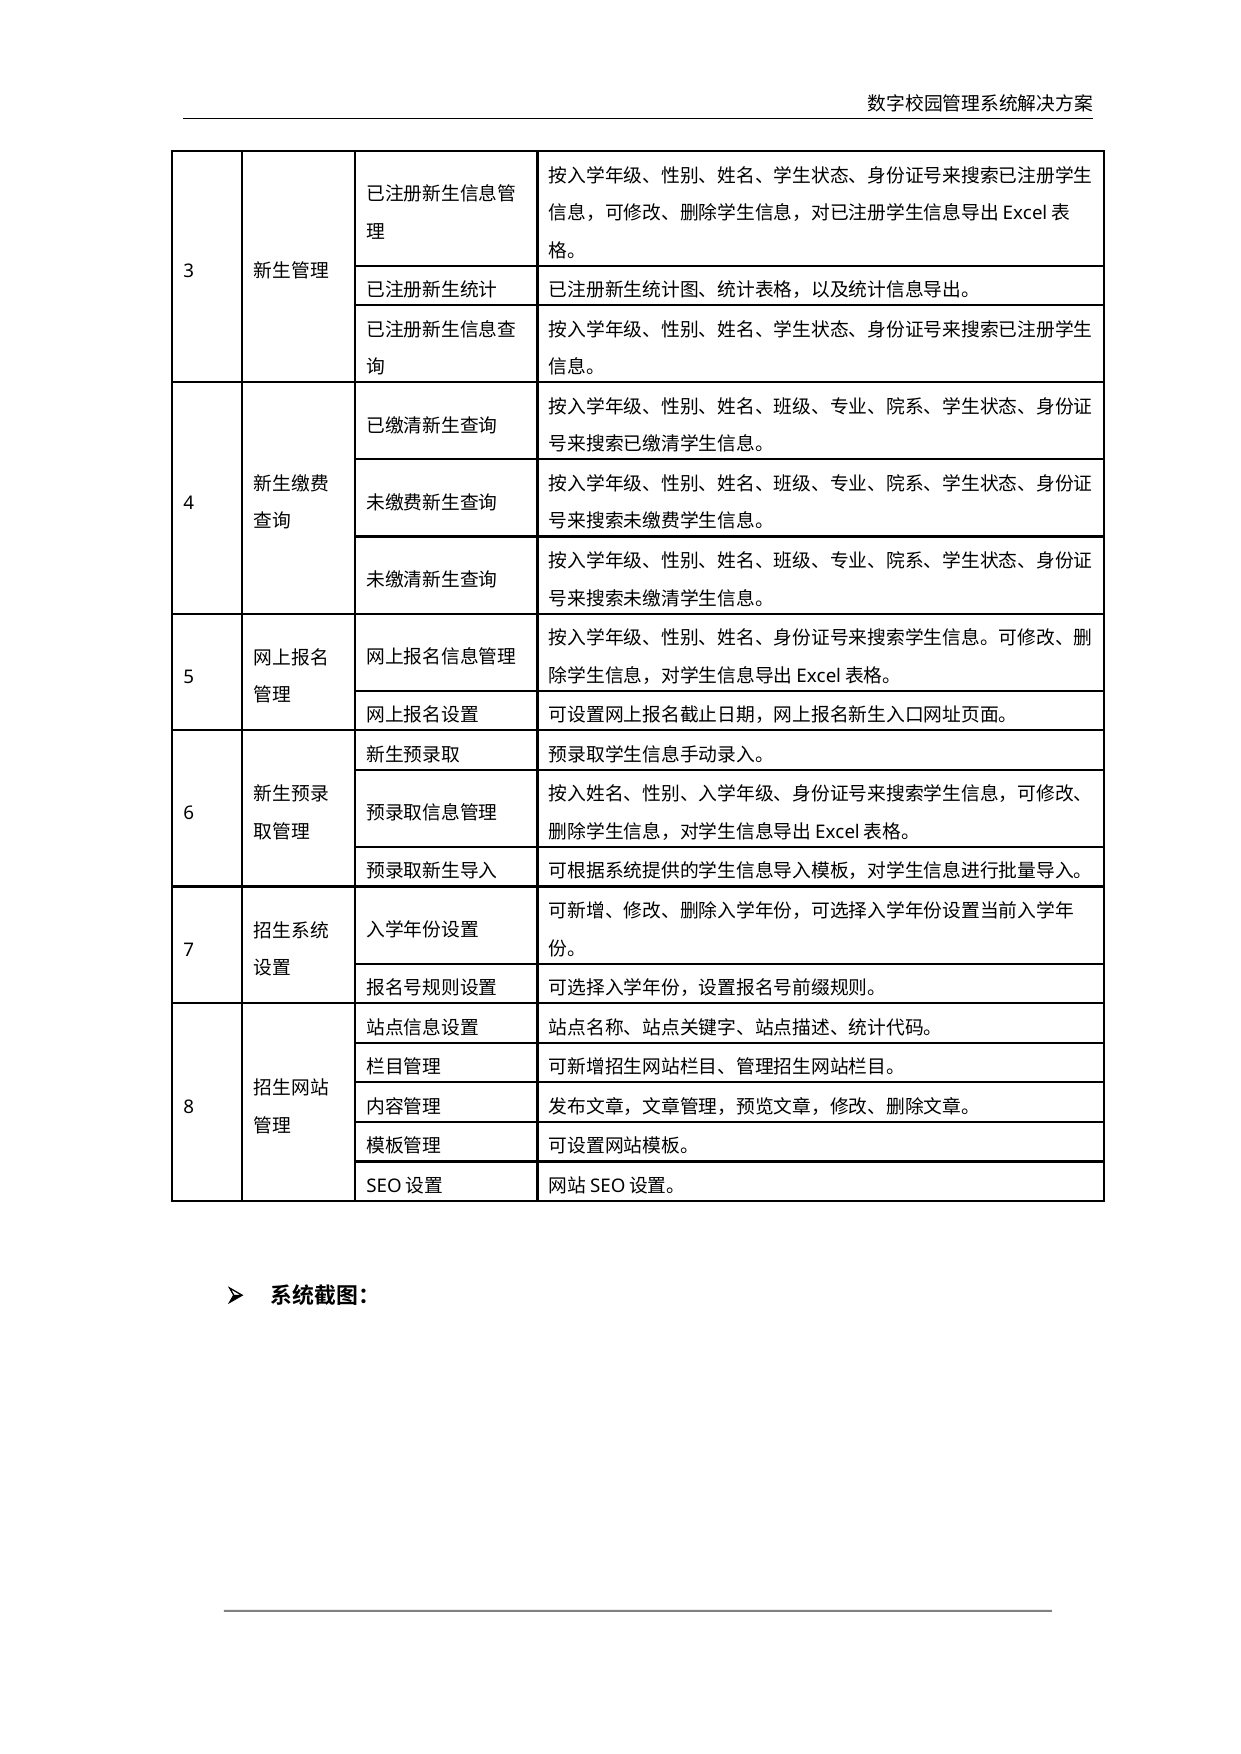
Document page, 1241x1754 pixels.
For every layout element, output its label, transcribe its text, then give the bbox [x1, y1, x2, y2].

table_cell 网上报名设置 [356, 692, 536, 729]
table_cell 网站SEO设置。 [539, 1163, 1103, 1200]
table_cell 3 [173, 152, 241, 381]
table_cell 未缴清新生查询 [356, 538, 536, 612]
table_cell 发布文章，文章管理，预览文章，修改、删除文章。 [539, 1083, 1103, 1121]
table_cell 站点名称、站点关键字、站点描述、统计代码。 [539, 1004, 1103, 1042]
table_cell 新生缴费查询 [243, 383, 354, 612]
table_cell 招生网站管理 [243, 1004, 354, 1200]
table_cell 网上报名管理 [243, 615, 354, 729]
table_cell 已注册新生统计图、统计表格，以及统计信息导出。 [539, 267, 1103, 304]
table_cell 8 [173, 1004, 241, 1200]
table_cell 招生系统设置 [243, 888, 354, 1002]
table_cell 可新增招生网站栏目、管理招生网站栏目。 [539, 1044, 1103, 1081]
table_cell 网上报名信息管理 [356, 615, 536, 689]
table_cell 新生管理 [243, 152, 354, 381]
table_cell 按入学年级、性别、姓名、学生状态、身份证号来搜索已注册学生信息，可修改、删除学生信息，对已注册学生信息导出Excel表格。 [539, 152, 1103, 264]
table_cell 按入学年级、性别、姓名、班级、专业、院系、学生状态、身份证号来搜索已缴清学生信息。 [539, 383, 1103, 458]
table_cell 5 [173, 615, 241, 729]
table_cell 7 [173, 888, 241, 1002]
table_cell 可根据系统提供的学生信息导入模板，对学生信息进行批量导入。 [539, 848, 1103, 885]
table_cell 可选择入学年份，设置报名号前缀规则。 [539, 965, 1103, 1002]
table_cell 预录取学生信息手动录入。 [539, 731, 1103, 769]
table_cell 按入学年级、性别、姓名、身份证号来搜索学生信息。可修改、删除学生信息，对学生信息导出Excel表格。 [539, 615, 1103, 689]
table_cell 预录取新生导入 [356, 848, 536, 885]
table_cell 已注册新生统计 [356, 267, 536, 304]
table_cell 已缴清新生查询 [356, 383, 536, 458]
table_cell 6 [173, 731, 241, 885]
table_cell SEO设置 [356, 1163, 536, 1200]
table_cell 可设置网站模板。 [539, 1123, 1103, 1160]
table_cell 4 [173, 383, 241, 612]
table_cell 按入姓名、性别、入学年级、身份证号来搜索学生信息，可修改、删除学生信息，对学生信息导出Excel表格。 [539, 771, 1103, 846]
table_cell 可新增、修改、删除入学年份，可选择入学年份设置当前入学年份。 [539, 888, 1103, 962]
list 系统截图： [227, 1278, 1093, 1309]
table_cell 已注册新生信息查询 [356, 306, 536, 381]
table_cell 报名号规则设置 [356, 965, 536, 1002]
table_cell 已注册新生信息管理 [356, 152, 536, 264]
table_cell 可设置网上报名截止日期，网上报名新生入口网址页面。 [539, 692, 1103, 729]
table_cell 按入学年级、性别、姓名、班级、专业、院系、学生状态、身份证号来搜索未缴清学生信息。 [539, 538, 1103, 612]
table_cell 预录取信息管理 [356, 771, 536, 846]
table_cell 新生预录取 [356, 731, 536, 769]
table_cell 栏目管理 [356, 1044, 536, 1081]
table_cell 内容管理 [356, 1083, 536, 1121]
table_cell 按入学年级、性别、姓名、学生状态、身份证号来搜索已注册学生信息。 [539, 306, 1103, 381]
table_cell 未缴费新生查询 [356, 460, 536, 535]
table_cell 按入学年级、性别、姓名、班级、专业、院系、学生状态、身份证号来搜索未缴费学生信息。 [539, 460, 1103, 535]
table_cell 站点信息设置 [356, 1004, 536, 1042]
table_cell 新生预录取管理 [243, 731, 354, 885]
table_cell 模板管理 [356, 1123, 536, 1160]
table_cell 入学年份设置 [356, 888, 536, 962]
